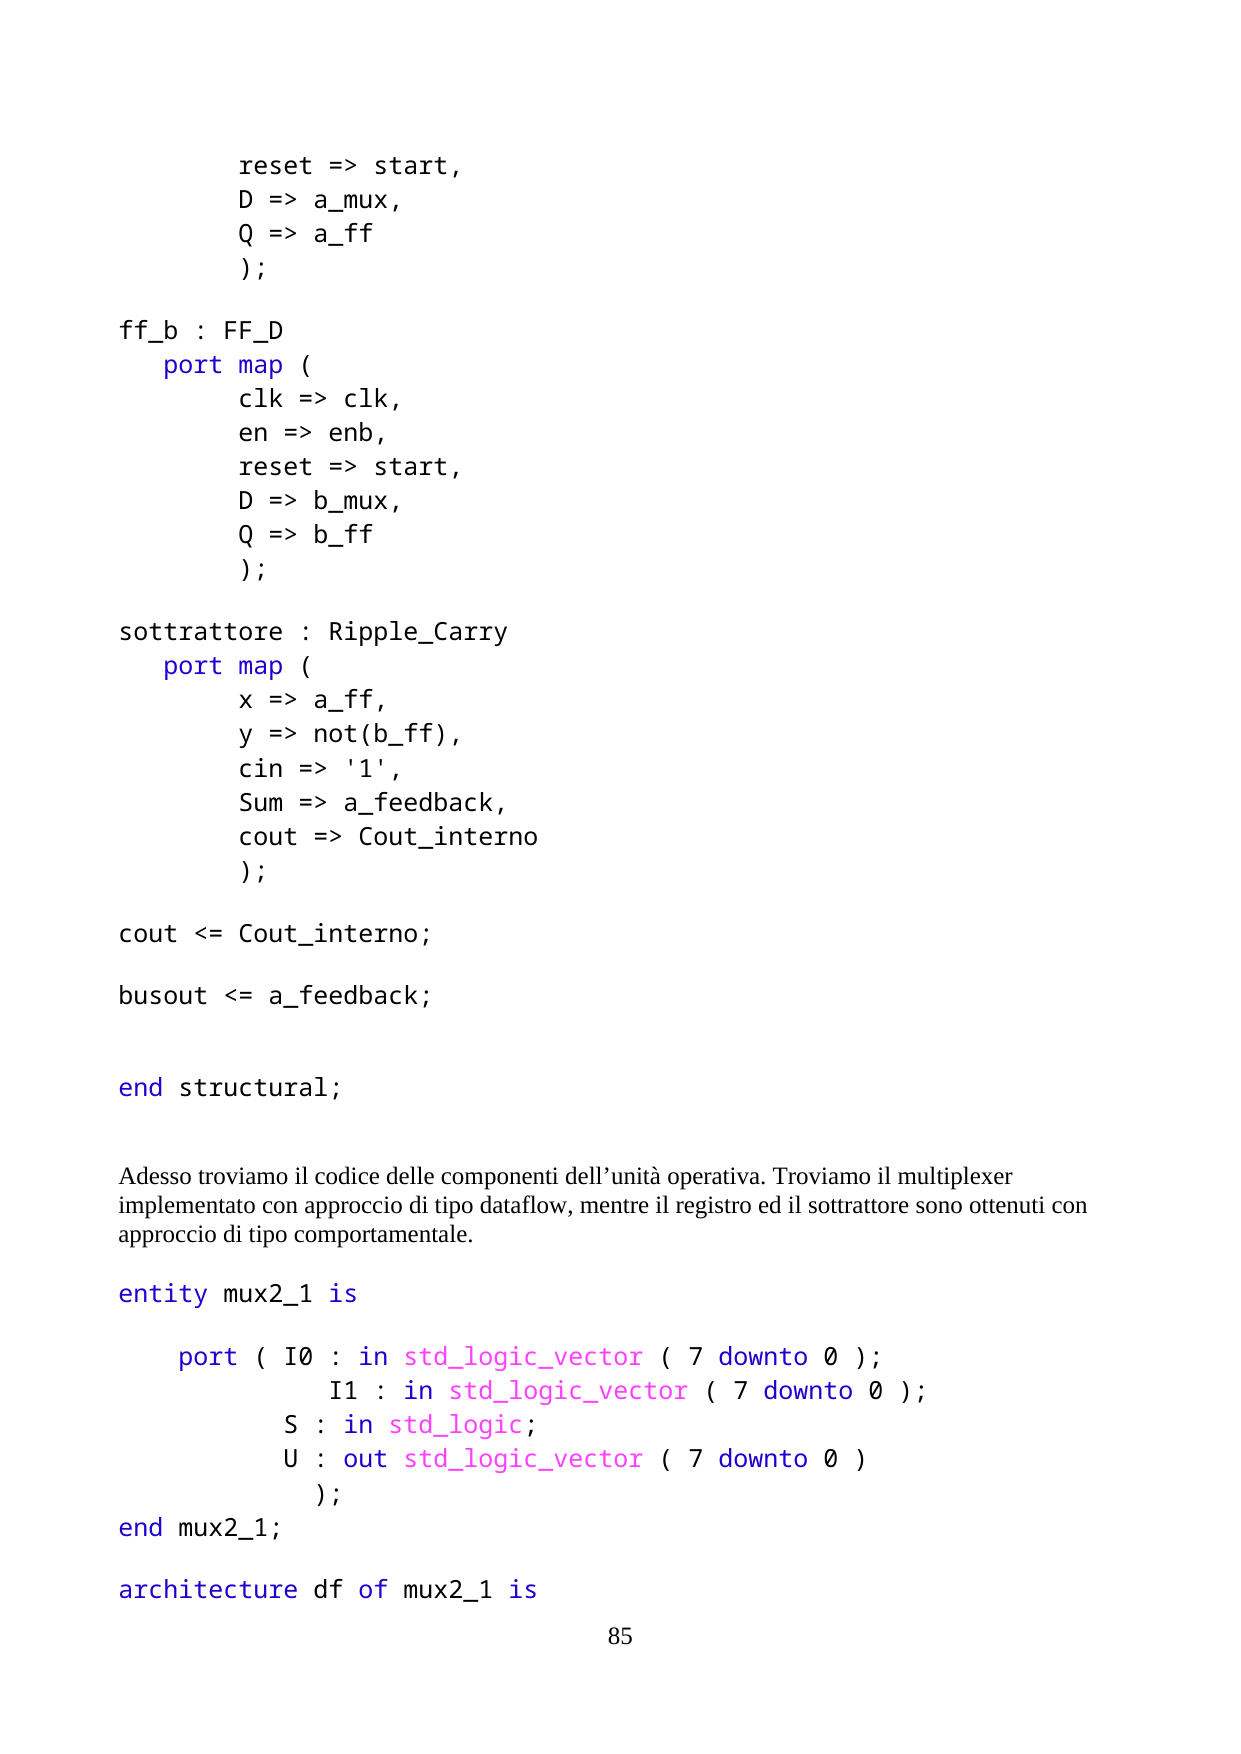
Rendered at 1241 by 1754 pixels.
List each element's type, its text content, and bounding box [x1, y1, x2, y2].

text reset => start, [118, 148, 1122, 182]
text Q => a_ff [118, 216, 1122, 250]
text ); [118, 250, 1122, 284]
text ); [118, 1475, 1122, 1509]
text cout => Cout_interno [118, 818, 1122, 852]
text I1 : in std_logic_vector ( 7 downto 0 ); [118, 1373, 1122, 1407]
text clk => clk, [118, 381, 1122, 415]
text entity mux2_1 is [118, 1276, 1122, 1310]
text Sum => a_feedback, [118, 784, 1122, 818]
text cout <= Cout_interno; [118, 915, 1122, 949]
text architecture df of mux2_1 is [118, 1572, 1122, 1606]
text x => a_ff, [118, 682, 1122, 716]
text D => a_mux, [118, 182, 1122, 216]
text busout <= a_feedback; [118, 978, 1122, 1012]
text Adesso troviamo il codice delle componenti dell’unità operativa. Troviamo il multiplexer implementato con approccio di tipo dataflow, mentre il registro ed il sottrattore sono ottenuti con approccio di tipo comportamentale. [118, 1161, 1122, 1247]
text D => b_mux, [118, 483, 1122, 517]
text port ( I0 : in std_logic_vector ( 7 downto 0 ); [118, 1339, 1122, 1373]
text end mux2_1; [118, 1509, 1122, 1543]
text en => enb, [118, 415, 1122, 449]
text port map ( [118, 347, 1122, 381]
text S : in std_logic; [118, 1407, 1122, 1441]
text U : out std_logic_vector ( 7 downto 0 ) [118, 1441, 1122, 1475]
text ); [118, 551, 1122, 585]
text reset => start, [118, 449, 1122, 483]
text sottrattore : Ripple_Carry [118, 614, 1122, 648]
text Q => b_ff [118, 517, 1122, 551]
text cin => '1', [118, 750, 1122, 784]
text port map ( [118, 648, 1122, 682]
text ); [118, 852, 1122, 886]
text ff_b : FF_D [118, 313, 1122, 347]
text end structural; [118, 1069, 1122, 1104]
text y => not(b_ff), [118, 716, 1122, 750]
